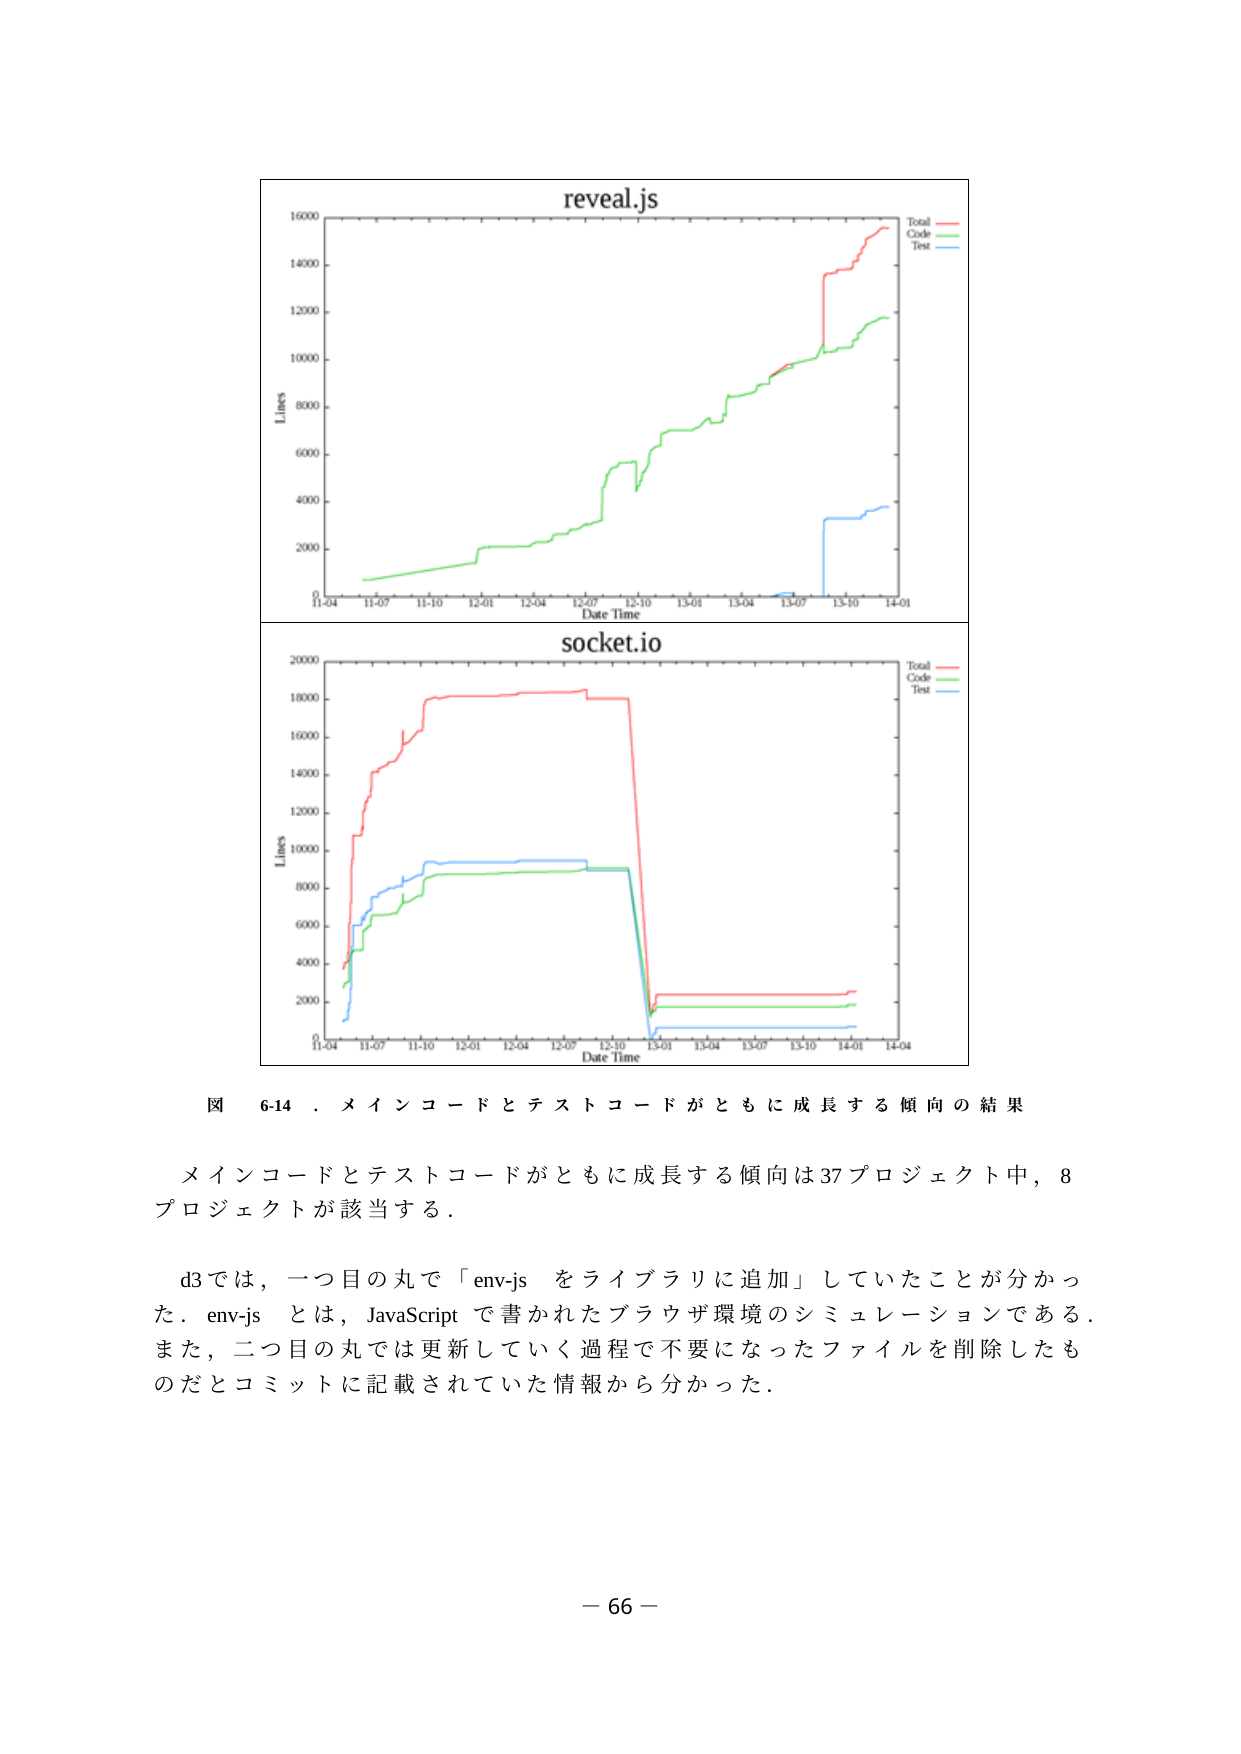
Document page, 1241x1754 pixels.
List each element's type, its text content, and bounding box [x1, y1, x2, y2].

text メインコードとテストコードがともに成長する傾向は37プロジェクト中，8プロジェクトが該当する． [153, 1156, 1087, 1226]
picture [261, 623, 968, 1065]
picture [261, 180, 968, 622]
text d3では，一つ目の丸で「env-jsをライブラリに追加」していたことが分かった．env-jsとは，JavaScriptで書かれたブラウザ環境のシミュレーションである．また，二つ目の丸では更新していく過程で不要になったファイルを削除したものだとコミットに記載されていた情報から分かった． [153, 1261, 1087, 1400]
